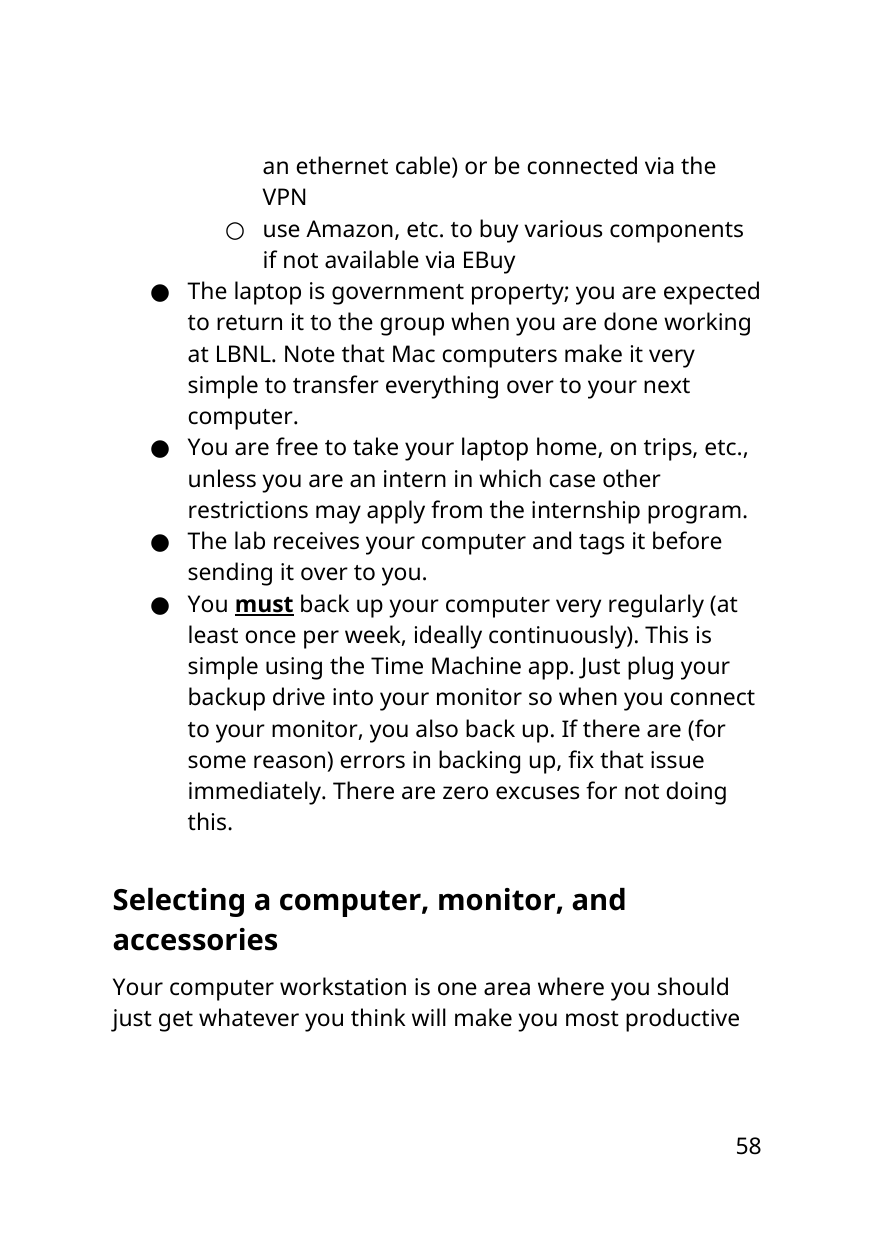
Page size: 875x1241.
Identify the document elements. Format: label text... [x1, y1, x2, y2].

list use Amazon, etc. to buy various components if not available via EBuy [225, 212, 762, 275]
list You are free to take your laptop home, on trips, etc., unless you are an intern in which case other restrictions may apply from the internship program. [150, 431, 762, 525]
list The lab receives your computer and tags it before sending it over to you. [150, 525, 762, 587]
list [225, 150, 762, 212]
list The laptop is government property; you are expected to return it to the group when you are done working at LBNL. Note that Mac computers make it very simple to transfer everything over to your next computer. [150, 275, 762, 431]
list You must back up your computer very regularly (at least once per week, ideally continuously). This is simple using the Time Machine app. Just plug your backup drive into your monitor so when you connect to your monitor, you also back up. If there are (for some reason) errors in backing up, fix that issue immediately. There are zero excuses for not doing this. [150, 587, 762, 837]
subtitle Selecting a computer, monitor, and accessories [112, 879, 762, 958]
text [112, 971, 762, 1033]
